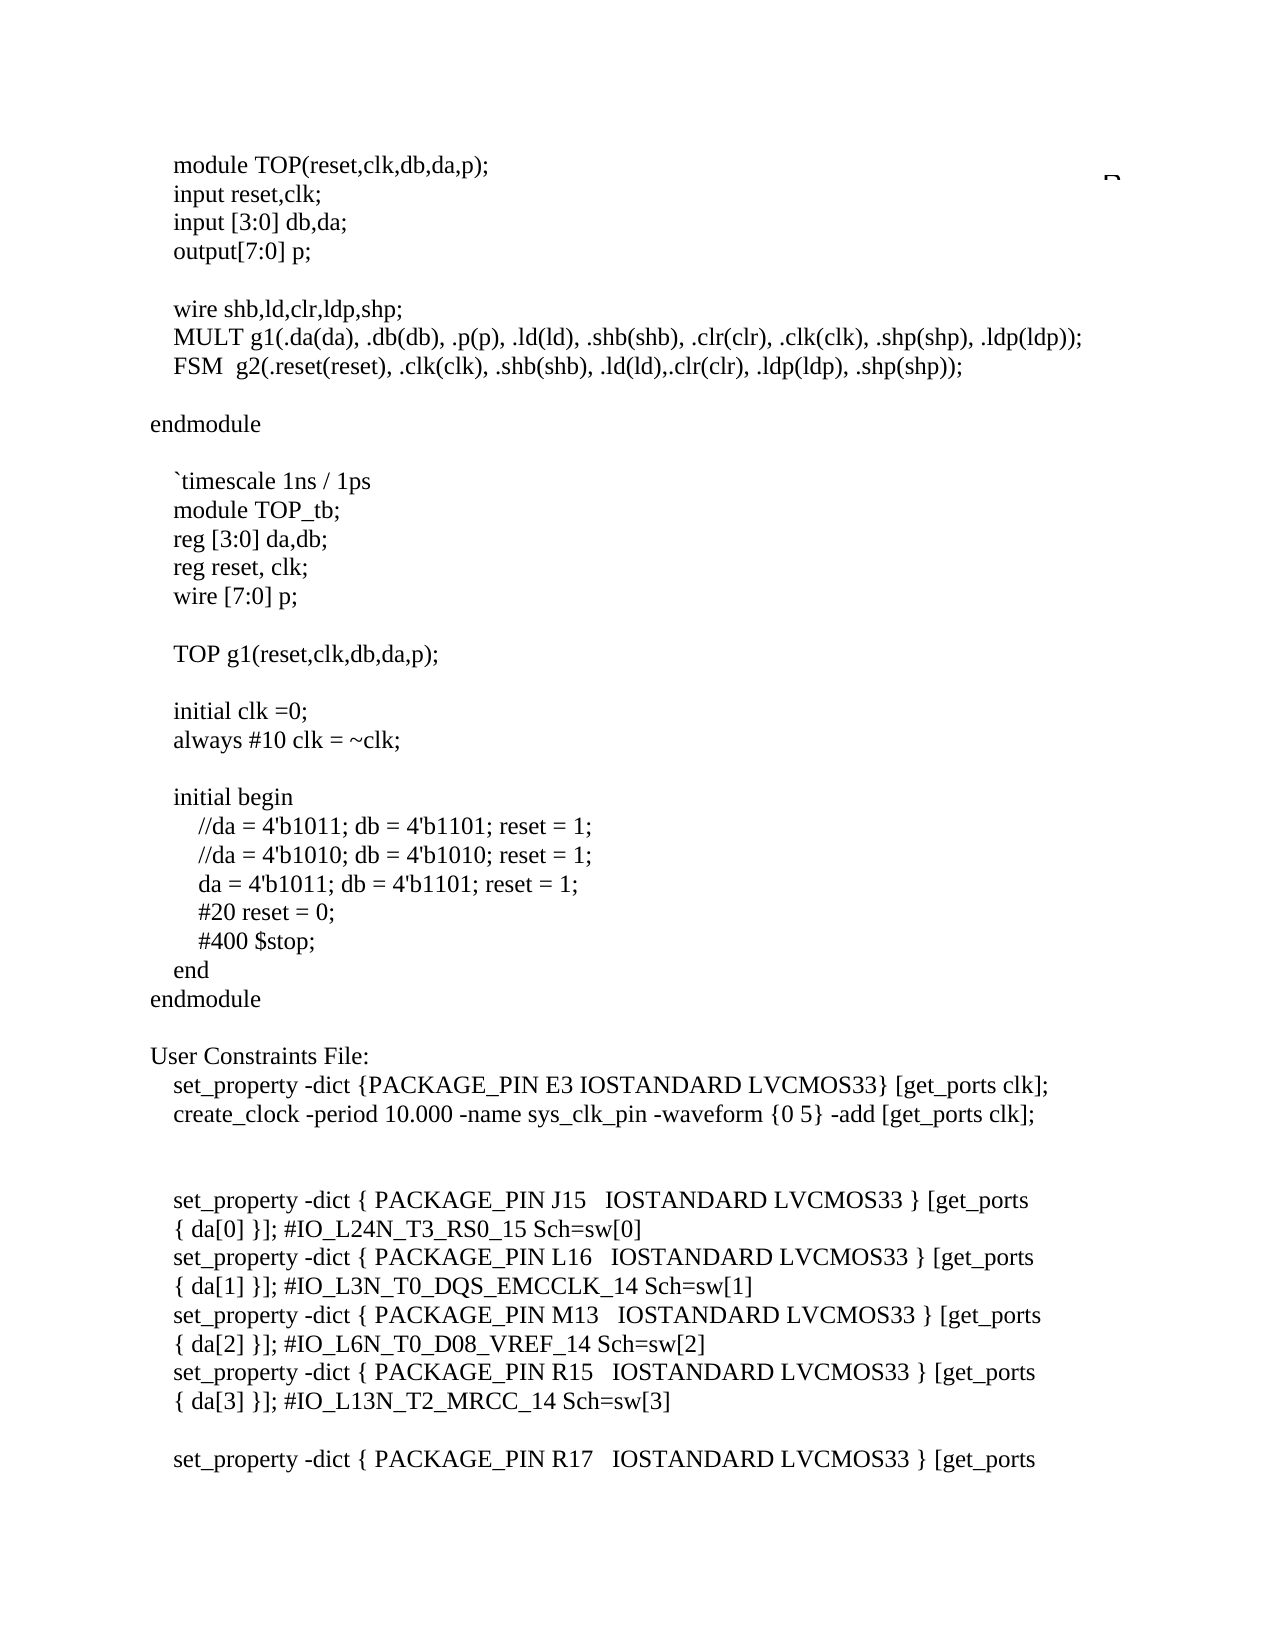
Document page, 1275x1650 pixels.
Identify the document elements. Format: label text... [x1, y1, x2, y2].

subtitle set_property -dict {PACKAGE_PIN E3 IOSTANDARD LVCMOS33} [get_ports clk]; [173, 1070, 1125, 1099]
subtitle FSM g2(.reset(reset), .clk(clk), .shb(shb), .ld(ld),.clr(clr), .ldp(ldp), .shp(shp)); [173, 351, 1125, 380]
subtitle endmodule [150, 409, 1125, 437]
subtitle endmodule [150, 984, 1125, 1012]
subtitle #400 $stop; [173, 926, 1125, 955]
subtitle reg reset, clk; [173, 552, 1125, 581]
subtitle module TOP_tb; [173, 495, 1125, 524]
subtitle output[7:0] p; [173, 236, 1125, 265]
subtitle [173, 1444, 1125, 1472]
subtitle TOP g1(reset,clk,db,da,p); [173, 639, 1125, 667]
subtitle set_property -dict { PACKAGE_PIN L16 IOSTANDARD LVCMOS33 } [get_ports { da[1] }]; #IO_L3N_T0_DQS_EMCCLK_14 Sch=sw[1] [173, 1242, 1125, 1300]
subtitle reg [3:0] da,db; [173, 524, 1125, 552]
subtitle initial begin [173, 782, 1125, 811]
subtitle User Constraints File: [150, 1041, 1125, 1070]
subtitle input [3:0] db,da; [173, 207, 1125, 236]
subtitle input reset,clk; [173, 179, 1125, 207]
subtitle wire [7:0] p; [173, 581, 1125, 610]
subtitle #20 reset = 0; [173, 897, 1125, 926]
subtitle create_clock -period 10.000 -name sys_clk_pin -waveform {0 5} -add [get_ports clk]; [173, 1099, 1125, 1127]
subtitle wire shb,ld,clr,ldp,shp; [173, 294, 1125, 322]
subtitle set_property -dict { PACKAGE_PIN M13 IOSTANDARD LVCMOS33 } [get_ports { da[2] }]; #IO_L6N_T0_D08_VREF_14 Sch=sw[2] [173, 1300, 1125, 1357]
subtitle da = 4'b1011; db = 4'b1101; reset = 1; [173, 869, 1125, 897]
subtitle //da = 4'b1010; db = 4'b1010; reset = 1; [173, 840, 1125, 869]
subtitle initial clk =0; [173, 696, 1125, 725]
subtitle MULT g1(.da(da), .db(db), .p(p), .ld(ld), .shb(shb), .clr(clr), .clk(clk), .shp(shp), .ldp(ldp)); [173, 322, 1125, 351]
subtitle `timescale 1ns / 1ps [173, 466, 1125, 495]
subtitle set_property -dict { PACKAGE_PIN R15 IOSTANDARD LVCMOS33 } [get_ports { da[3] }]; #IO_L13N_T2_MRCC_14 Sch=sw[3] [173, 1357, 1125, 1415]
subtitle end [173, 955, 1125, 984]
subtitle always #10 clk = ~clk; [173, 725, 1125, 754]
subtitle //da = 4'b1011; db = 4'b1101; reset = 1; [173, 811, 1125, 840]
subtitle module TOP(reset,clk,db,da,p); [173, 150, 1125, 179]
subtitle set_property -dict { PACKAGE_PIN J15 IOSTANDARD LVCMOS33 } [get_ports { da[0] }]; #IO_L24N_T3_RS0_15 Sch=sw[0] [173, 1185, 1125, 1242]
